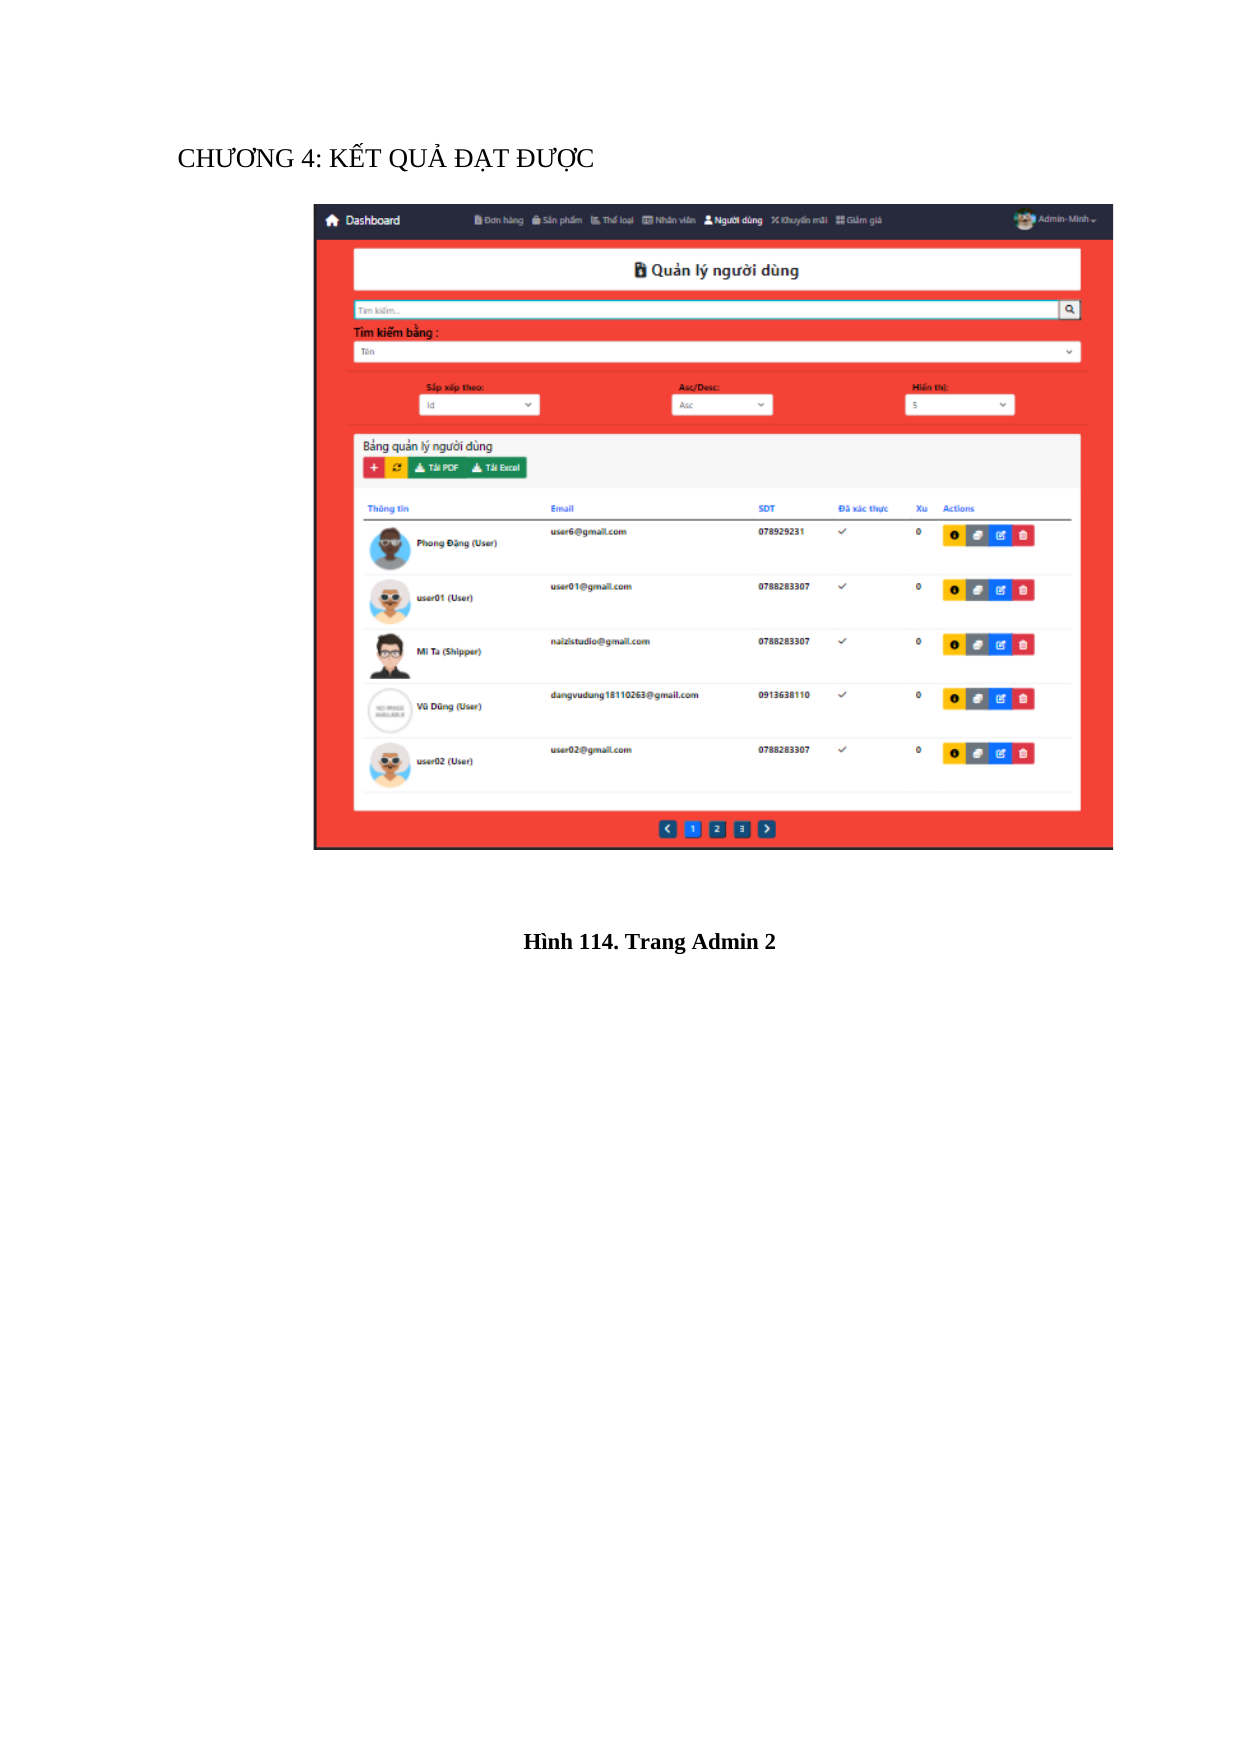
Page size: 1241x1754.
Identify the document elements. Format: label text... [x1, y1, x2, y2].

picture [313, 204, 1114, 850]
text Hình 114. Trang Admin 2 [177, 928, 1122, 955]
